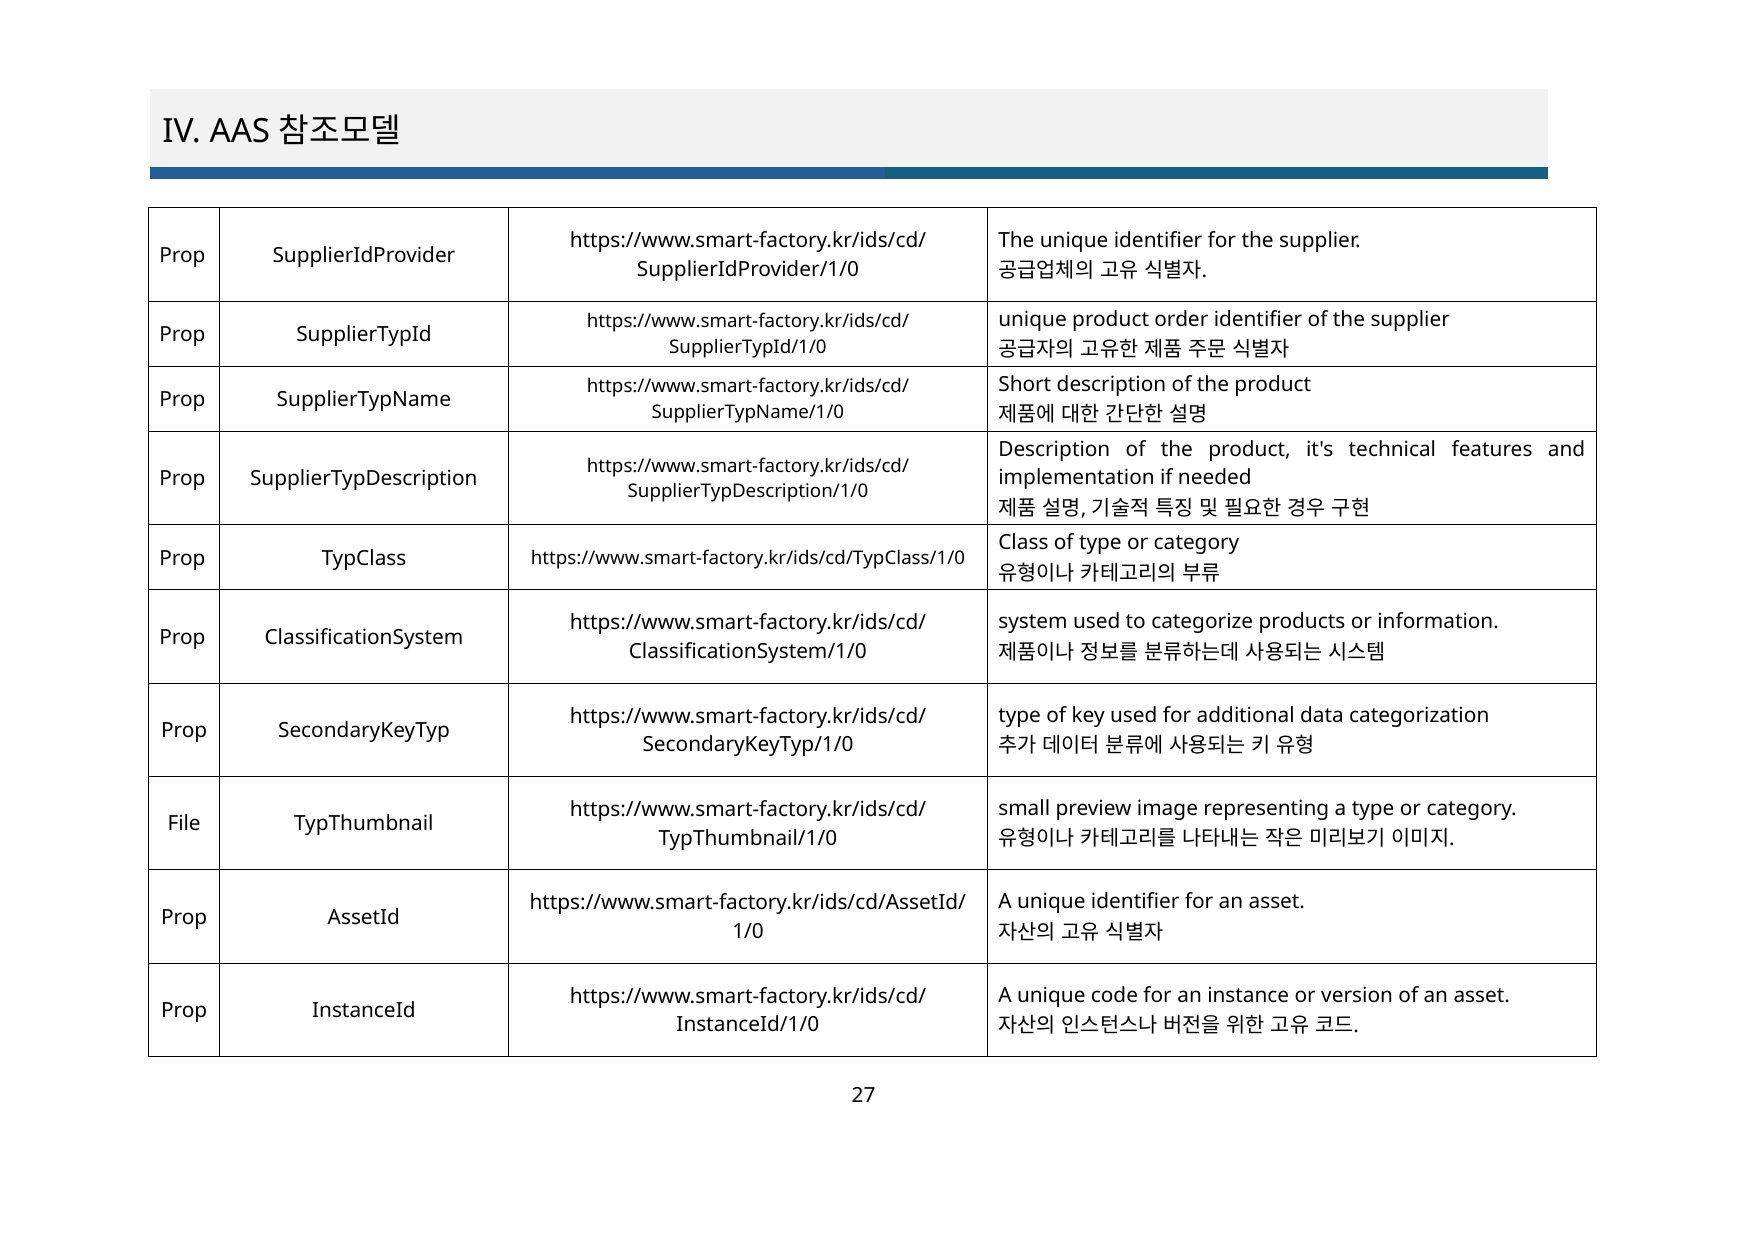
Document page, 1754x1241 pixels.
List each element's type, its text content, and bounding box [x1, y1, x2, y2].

table_cell SupplierTypName [220, 367, 508, 431]
table_cell https://www.smart-factory.kr/ids/cd/SupplierTypId/1/0 [509, 302, 987, 366]
table_cell TypThumbnail [220, 777, 508, 869]
table_cell SupplierTypDescription [220, 432, 508, 524]
table_cell SupplierTypId [220, 302, 508, 366]
table_cell Prop [149, 367, 219, 431]
table_cell Prop [149, 525, 219, 589]
table_cell https://www.smart-factory.kr/ids/cd/TypClass/1/0 [509, 525, 987, 589]
table_cell AssetId [220, 870, 508, 962]
table_cell https://www.smart-factory.kr/ids/cd/ClassificationSystem/1/0 [509, 590, 987, 682]
table_cell https://www.smart-factory.kr/ids/cd/SupplierTypName/1/0 [509, 367, 987, 431]
table_cell small preview image representing a type or category. 유형이나 카테고리를 나타내는 작은 미리보기 이미지. [988, 777, 1596, 869]
table_cell A unique identifier for an asset. 자산의 고유 식별자 [988, 870, 1596, 962]
table_cell Prop [149, 208, 219, 301]
table_cell ClassificationSystem [220, 590, 508, 682]
table_cell https://www.smart-factory.kr/ids/cd/SecondaryKeyTyp/1/0 [509, 684, 987, 776]
table_cell SecondaryKeyTyp [220, 684, 508, 776]
table_cell Prop [149, 684, 219, 776]
table_cell https://www.smart-factory.kr/ids/cd/TypThumbnail/1/0 [509, 777, 987, 869]
table_cell Prop [149, 302, 219, 366]
table_cell Prop [149, 590, 219, 682]
table_cell Short description of the product 제품에 대한 간단한 설명 [988, 367, 1596, 431]
table_cell A unique code for an instance or version of an asset. 자산의 인스턴스나 버전을 위한 고유 코드. [988, 964, 1596, 1056]
table_cell https://www.smart-factory.kr/ids/cd/SupplierTypDescription/1/0 [509, 432, 987, 524]
table_cell https://www.smart-factory.kr/ids/cd/InstanceId/1/0 [509, 964, 987, 1056]
table_cell TypClass [220, 525, 508, 589]
table_cell unique product order identifier of the supplier 공급자의 고유한 제품 주문 식별자 [988, 302, 1596, 366]
table_cell File [149, 777, 219, 869]
table_cell The unique identifier for the supplier. 공급업체의 고유 식별자. [988, 208, 1596, 301]
table_cell Prop [149, 432, 219, 524]
table_cell system used to categorize products or information. 제품이나 정보를 분류하는데 사용되는 시스템 [988, 590, 1596, 682]
table_cell type of key used for additional data categorization 추가 데이터 분류에 사용되는 키 유형 [988, 684, 1596, 776]
table_cell Class of type or category 유형이나 카테고리의 부류 [988, 525, 1596, 589]
table_cell InstanceId [220, 964, 508, 1056]
table_cell Prop [149, 870, 219, 962]
table_cell https://www.smart-factory.kr/ids/cd/SupplierIdProvider/1/0 [509, 208, 987, 301]
table_cell https://www.smart-factory.kr/ids/cd/AssetId/1/0 [509, 870, 987, 962]
table_cell Description of the product, it's technical features and implementation if needed 제품 설명, 기술적 특징 및 필요한 경우 구현 [988, 432, 1596, 524]
table_cell SupplierIdProvider [220, 208, 508, 301]
table_cell Prop [149, 964, 219, 1056]
